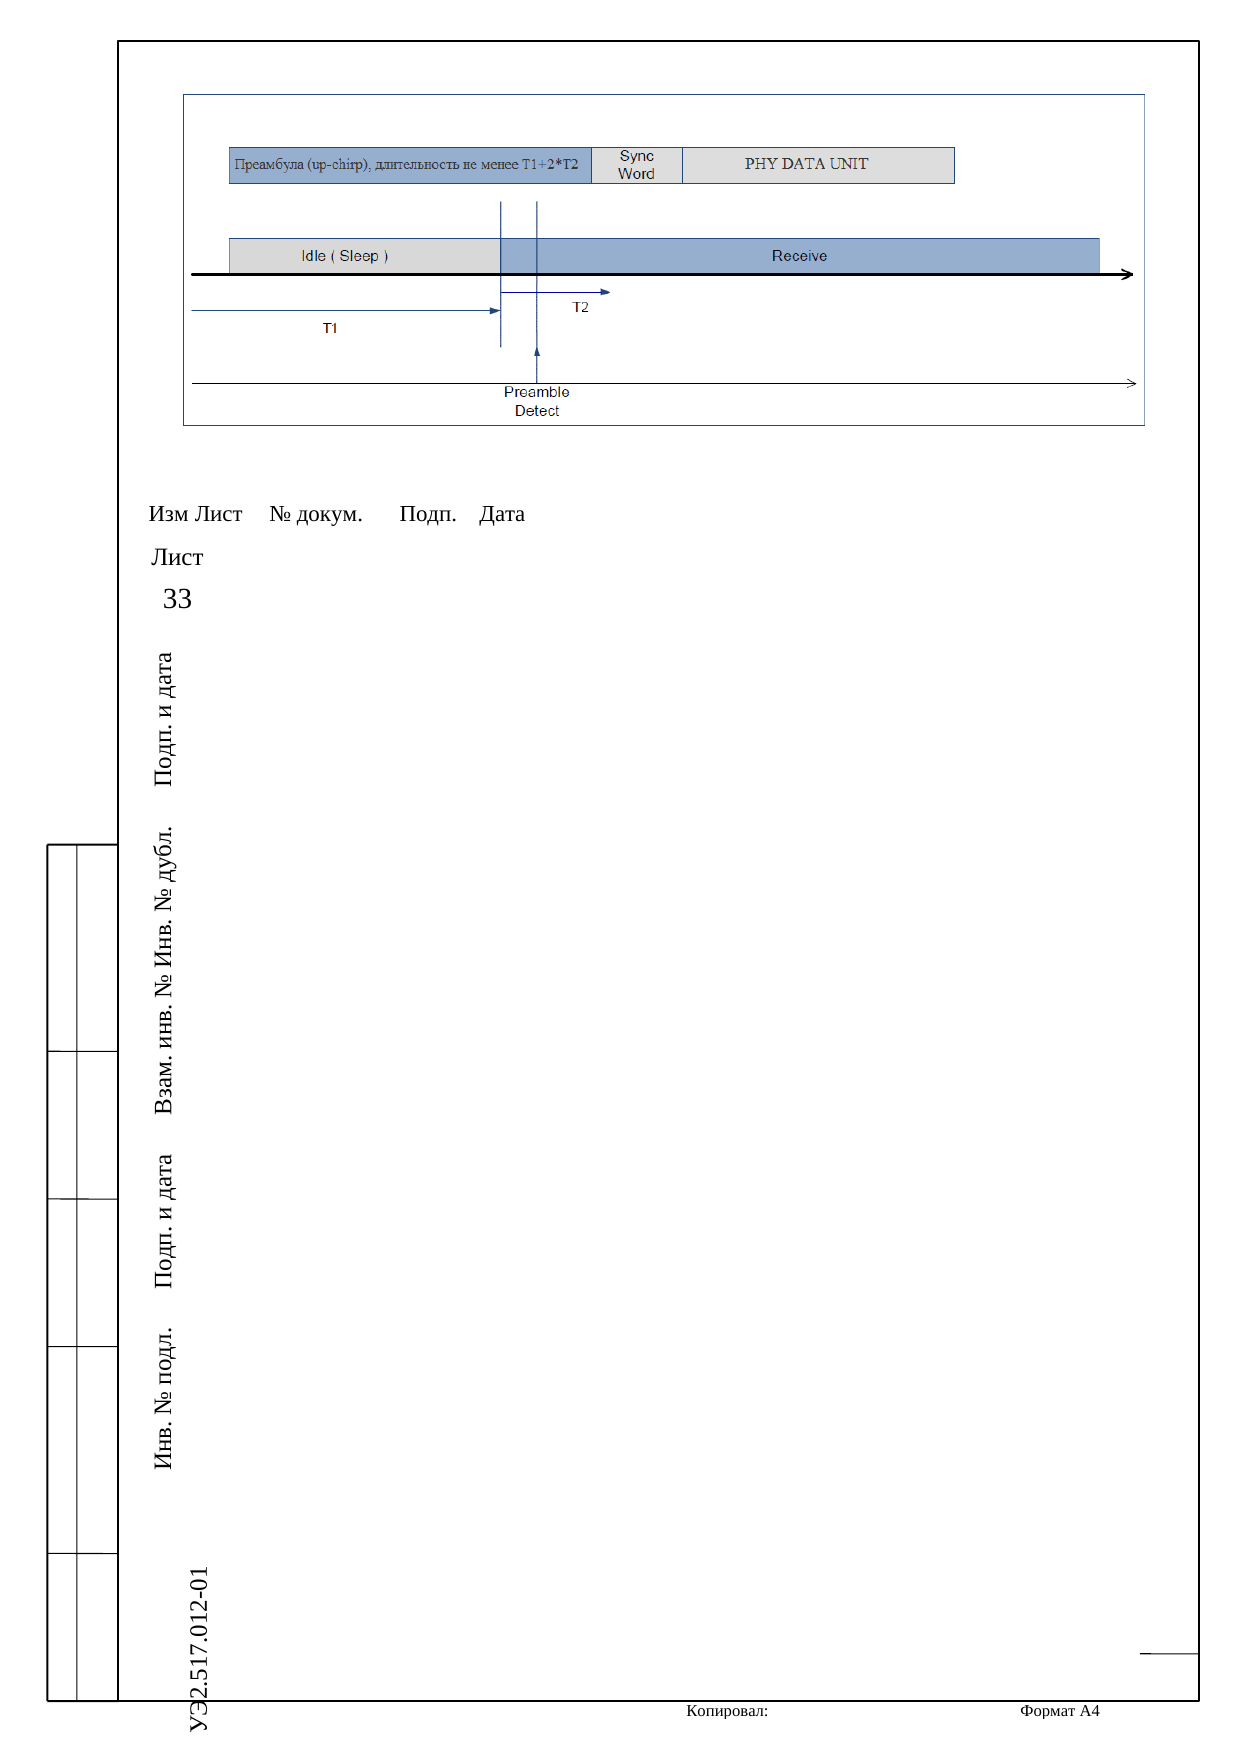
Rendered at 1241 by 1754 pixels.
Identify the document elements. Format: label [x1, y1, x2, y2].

picture [177, 88, 1152, 432]
